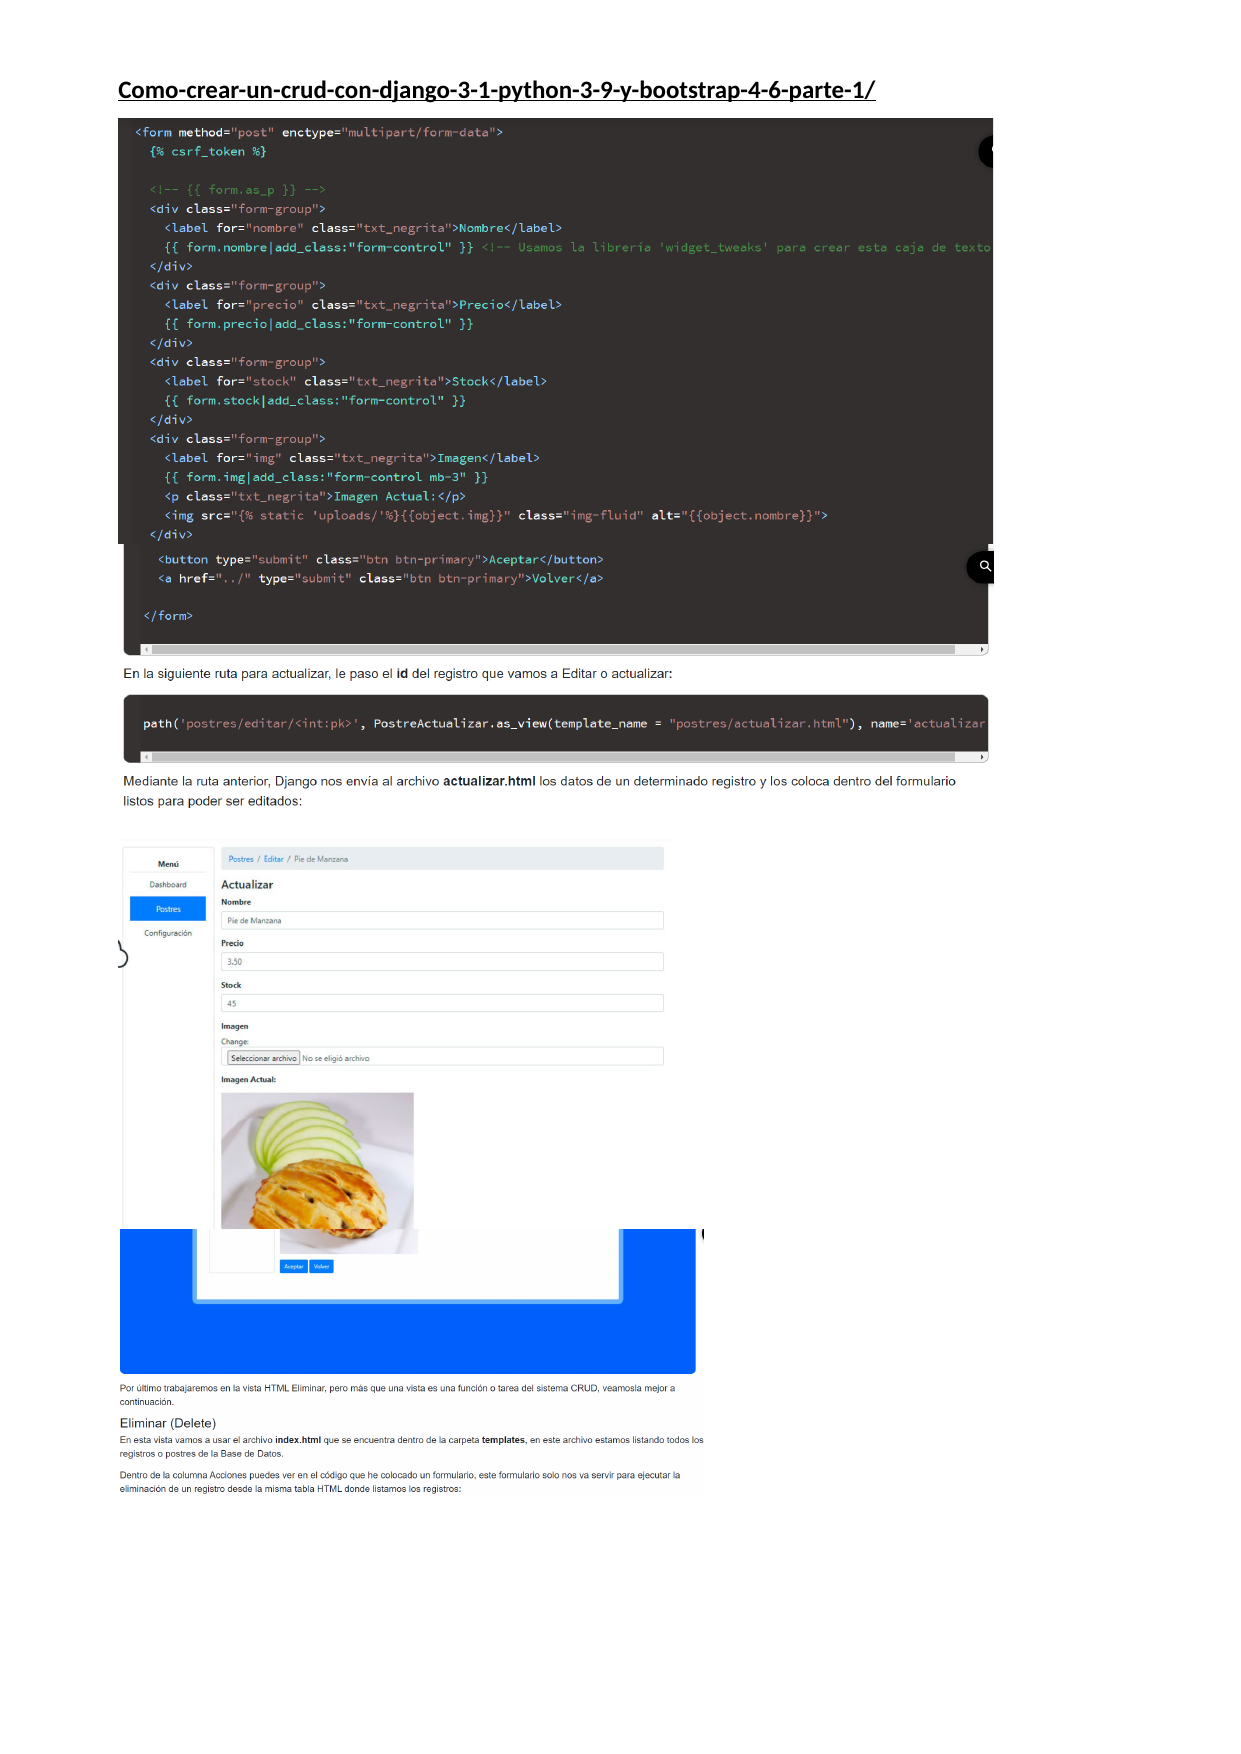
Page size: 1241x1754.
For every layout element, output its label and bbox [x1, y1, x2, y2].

picture [118, 118, 994, 809]
picture [118, 839, 704, 1498]
